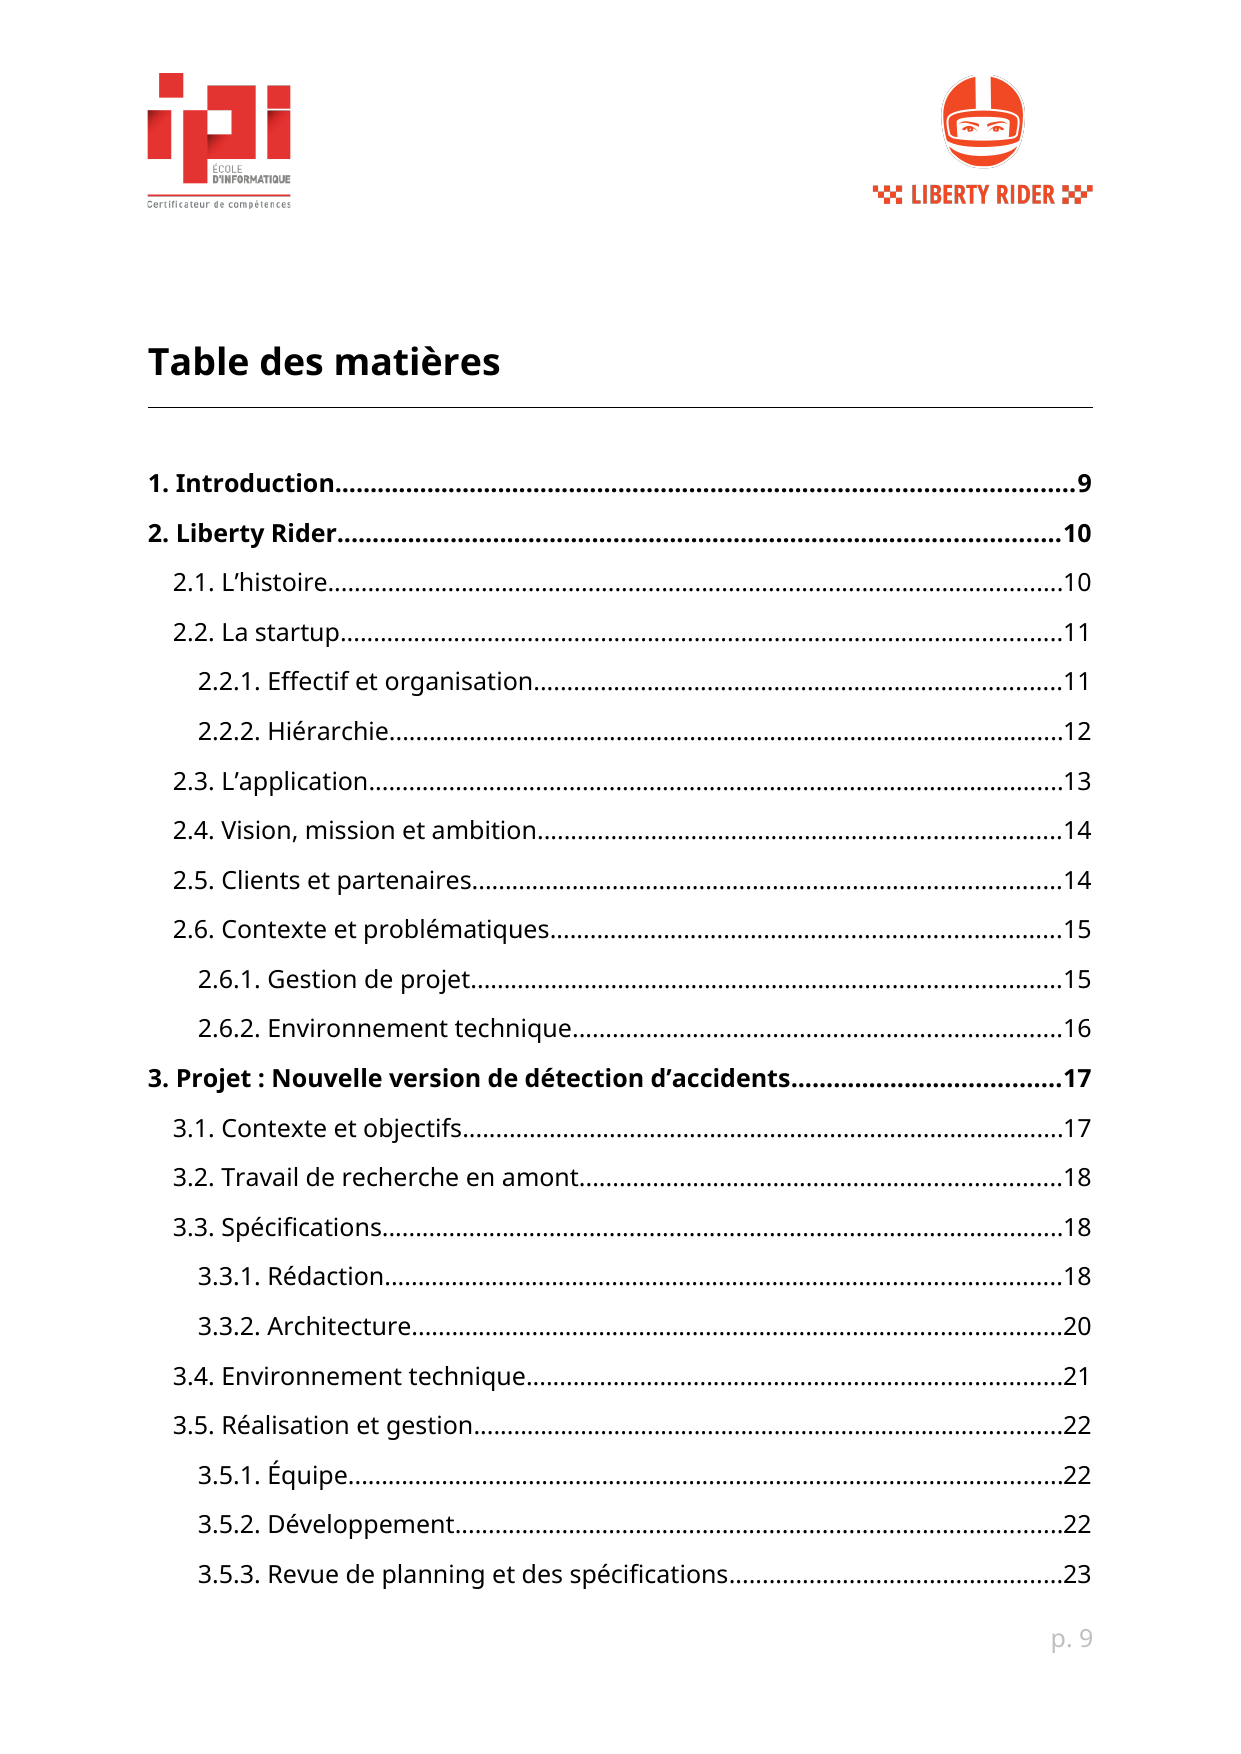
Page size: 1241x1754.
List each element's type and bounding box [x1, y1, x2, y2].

picture [872, 75, 1093, 209]
picture [147, 73, 291, 209]
